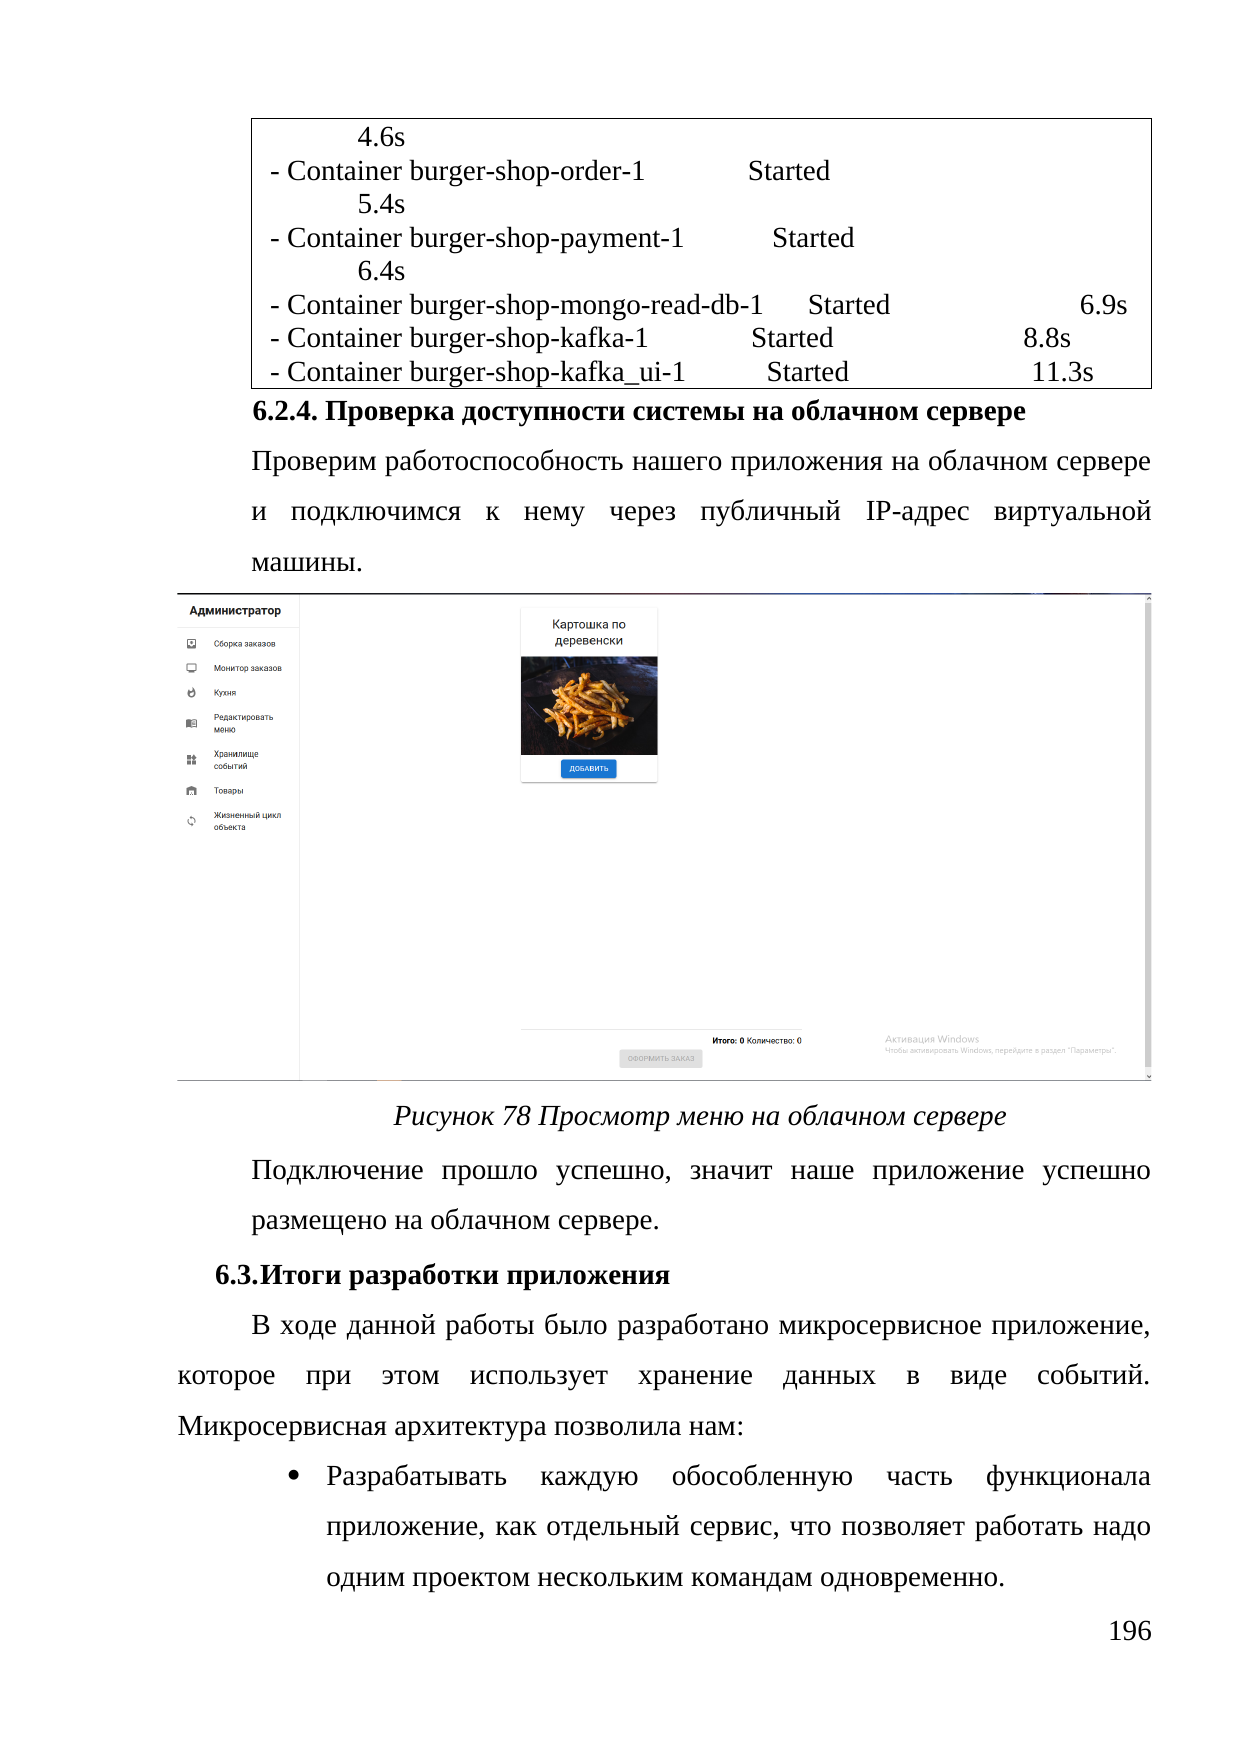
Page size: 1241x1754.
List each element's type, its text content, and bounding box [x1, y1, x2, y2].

text В ходе данной работы было разработано микросервисное приложение, которое при этом использует хранение данных в виде событий. Микросервисная архитектура позволила нам: [177, 1307, 1152, 1441]
text Рисунок 78 Просмотр меню на облачном сервере [177, 1098, 1152, 1131]
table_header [252, 119, 1151, 387]
subtitle Проверка доступности системы на облачном сервере [252, 393, 1152, 426]
text Проверим работоспособность нашего приложения на облачном сервере и подключимся к нему через публичный IP-адрес виртуальной машины. [251, 443, 1152, 577]
subtitle Итоги разработки приложения [215, 1257, 1152, 1290]
list Разрабатывать каждую обособленную часть функционала приложение, как отдельный сервис, что позволяет работать надо одним проектом нескольким командам одновременно. [288, 1458, 1152, 1592]
text Подключение прошло успешно, значит наше приложение успешно размещено на облачном сервере. [251, 1152, 1152, 1236]
picture [177, 593, 1152, 1081]
